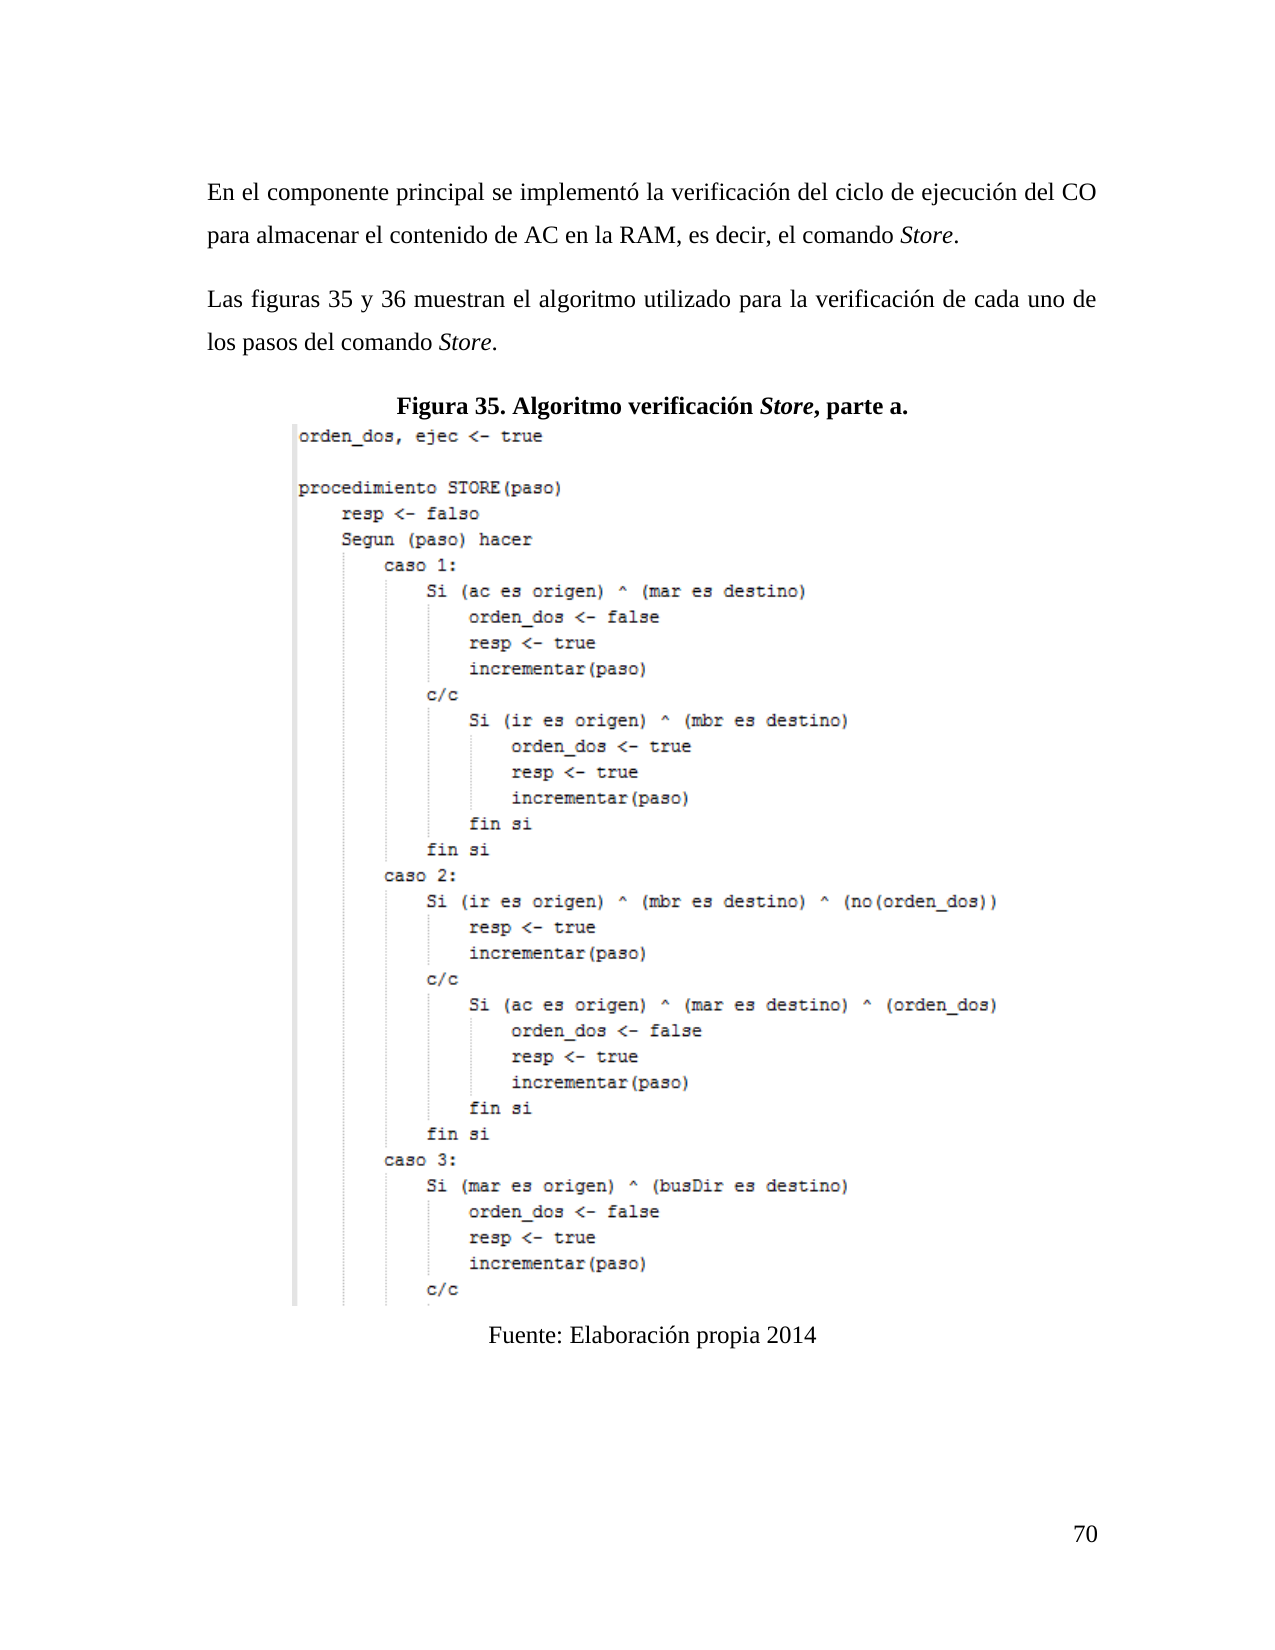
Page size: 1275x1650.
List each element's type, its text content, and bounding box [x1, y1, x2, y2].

subtitle Figura 35. Algoritmo verificación Store, parte a. [207, 391, 1098, 420]
picture [292, 424, 1013, 1306]
text En el componente principal se implementó la verificación del ciclo de ejecución del CO para almacenar el contenido de AC en la RAM, es decir, el comando Store. [207, 177, 1098, 249]
text Fuente: Elaboración propia 2014 [207, 1320, 1098, 1349]
text Las figuras 35 y 36 muestran el algoritmo utilizado para la verificación de cada uno de los pasos del comando Store. [207, 284, 1098, 356]
